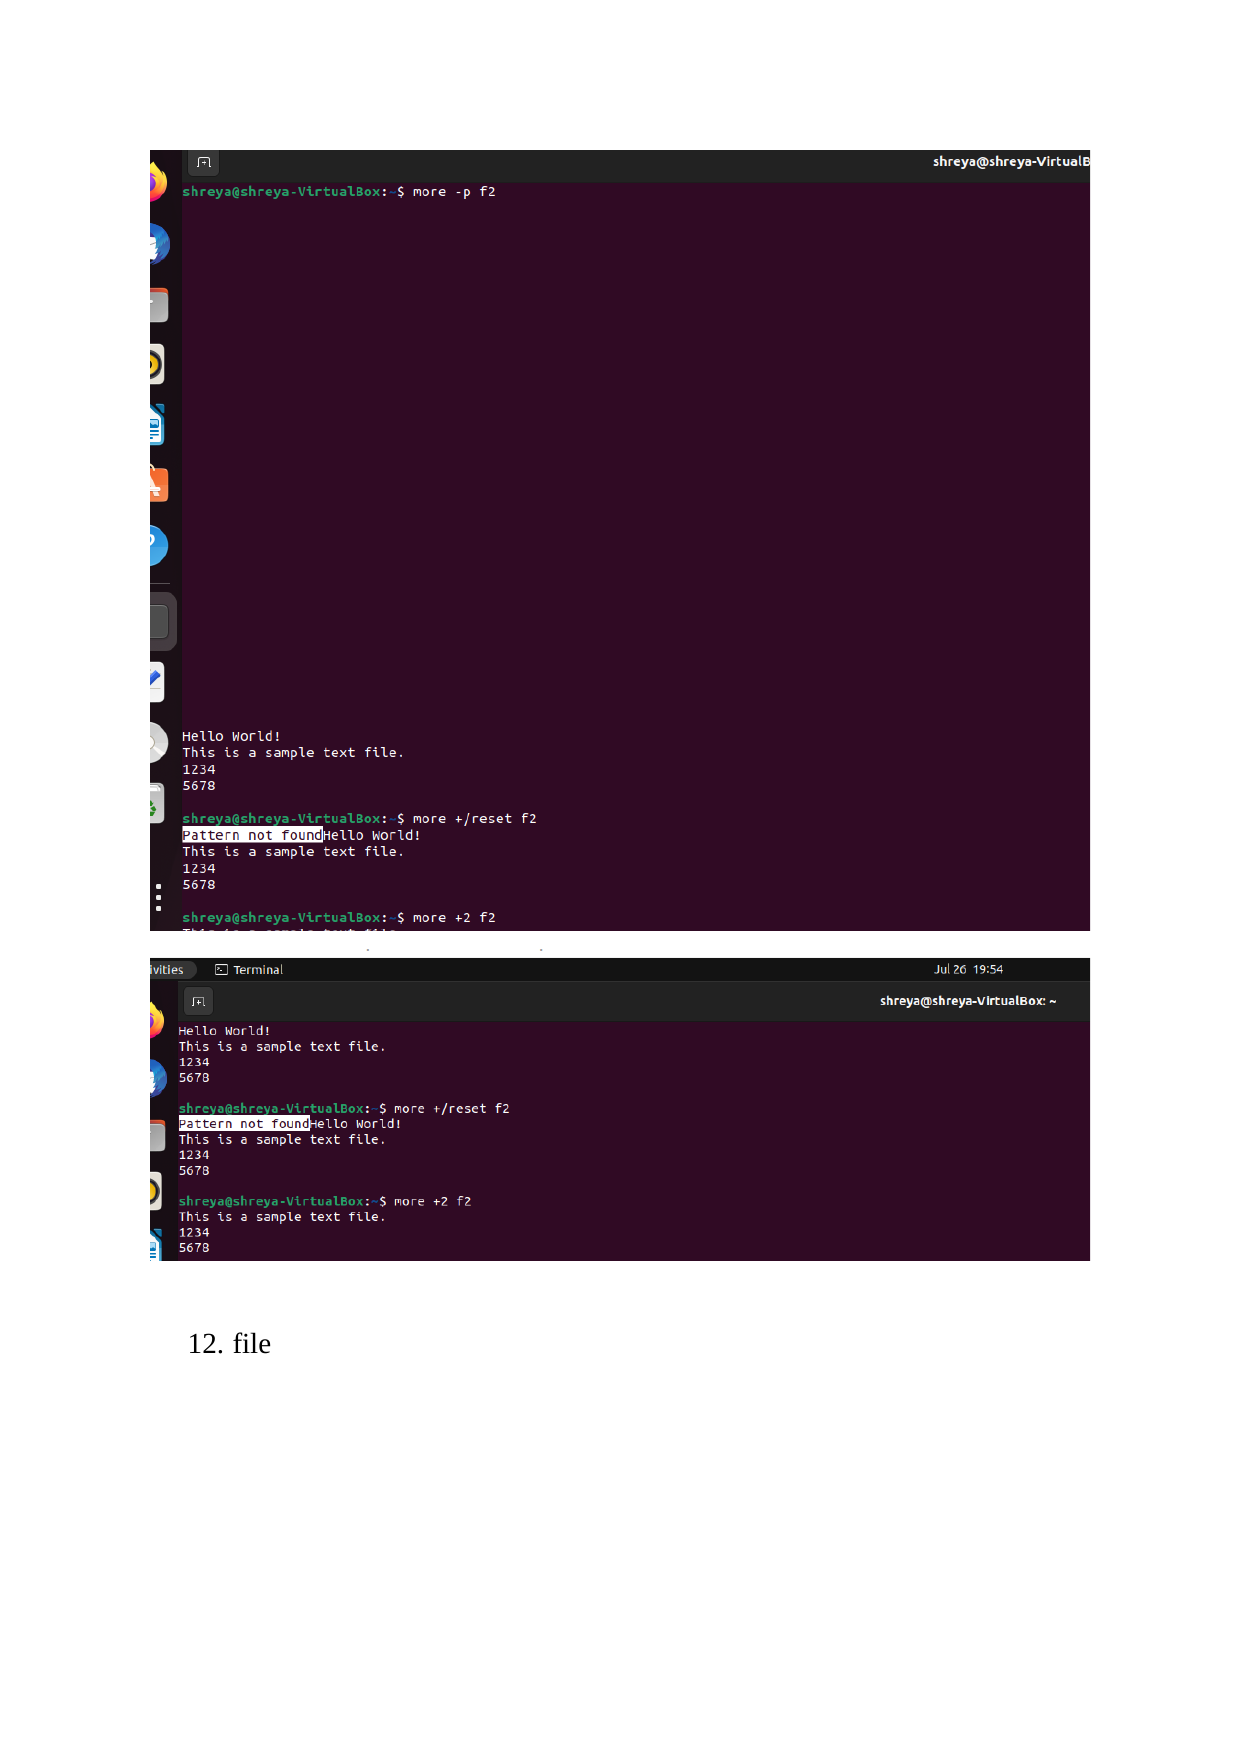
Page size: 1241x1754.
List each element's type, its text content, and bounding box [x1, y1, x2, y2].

list file [187, 1326, 1090, 1359]
picture [150, 949, 1091, 1261]
picture [150, 150, 1091, 931]
